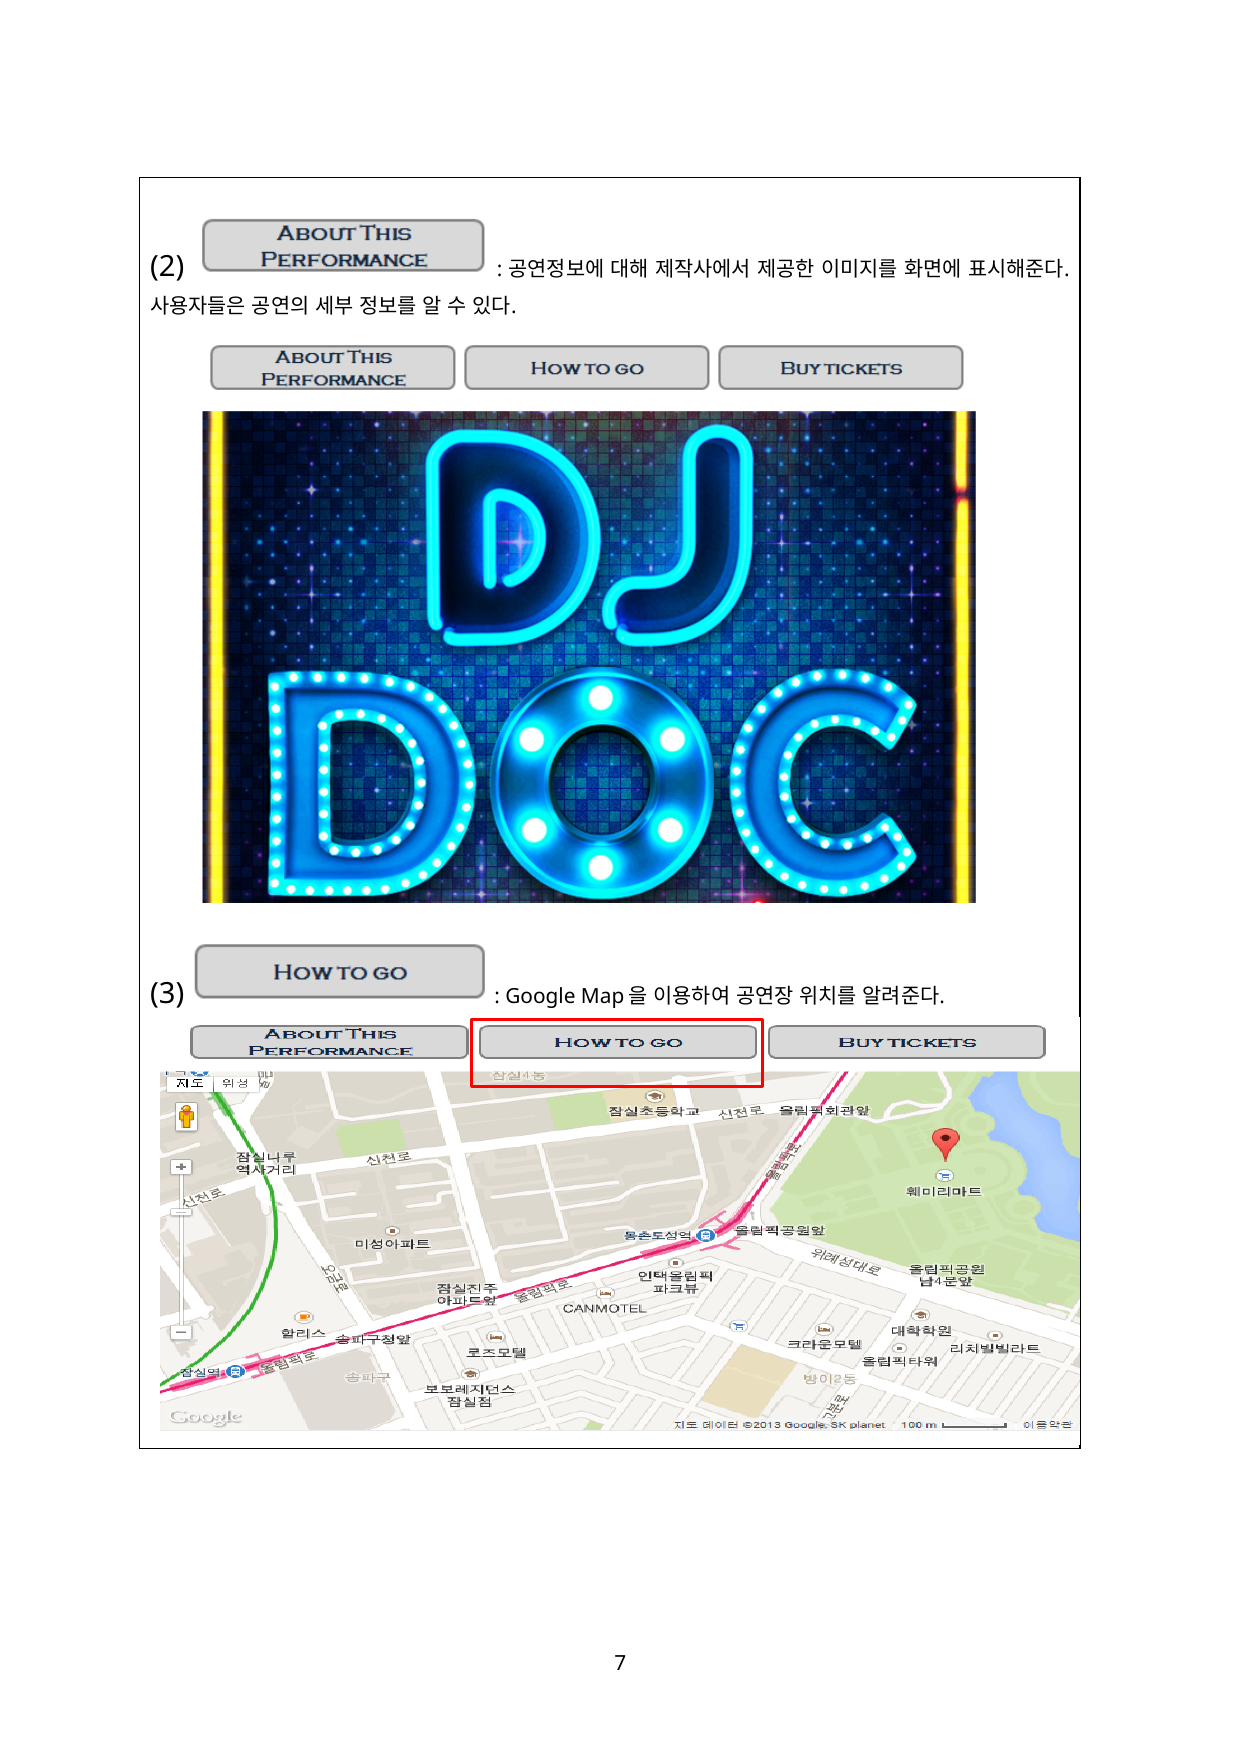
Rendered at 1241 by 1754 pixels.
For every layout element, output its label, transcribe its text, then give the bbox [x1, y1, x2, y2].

picture [192, 210, 491, 277]
picture [150, 1017, 1080, 1445]
picture [150, 324, 1061, 903]
picture [191, 939, 489, 1004]
table_cell (2) : 공연정보에 대해 제작사에서 제공한 이미지를 화면에 표시해준다. 사용자들은 공연의 세부 정보를 알 수 있다. (3) : Google Map을 이용하여 공연장 위치를 알려준다. [140, 178, 1079, 1448]
